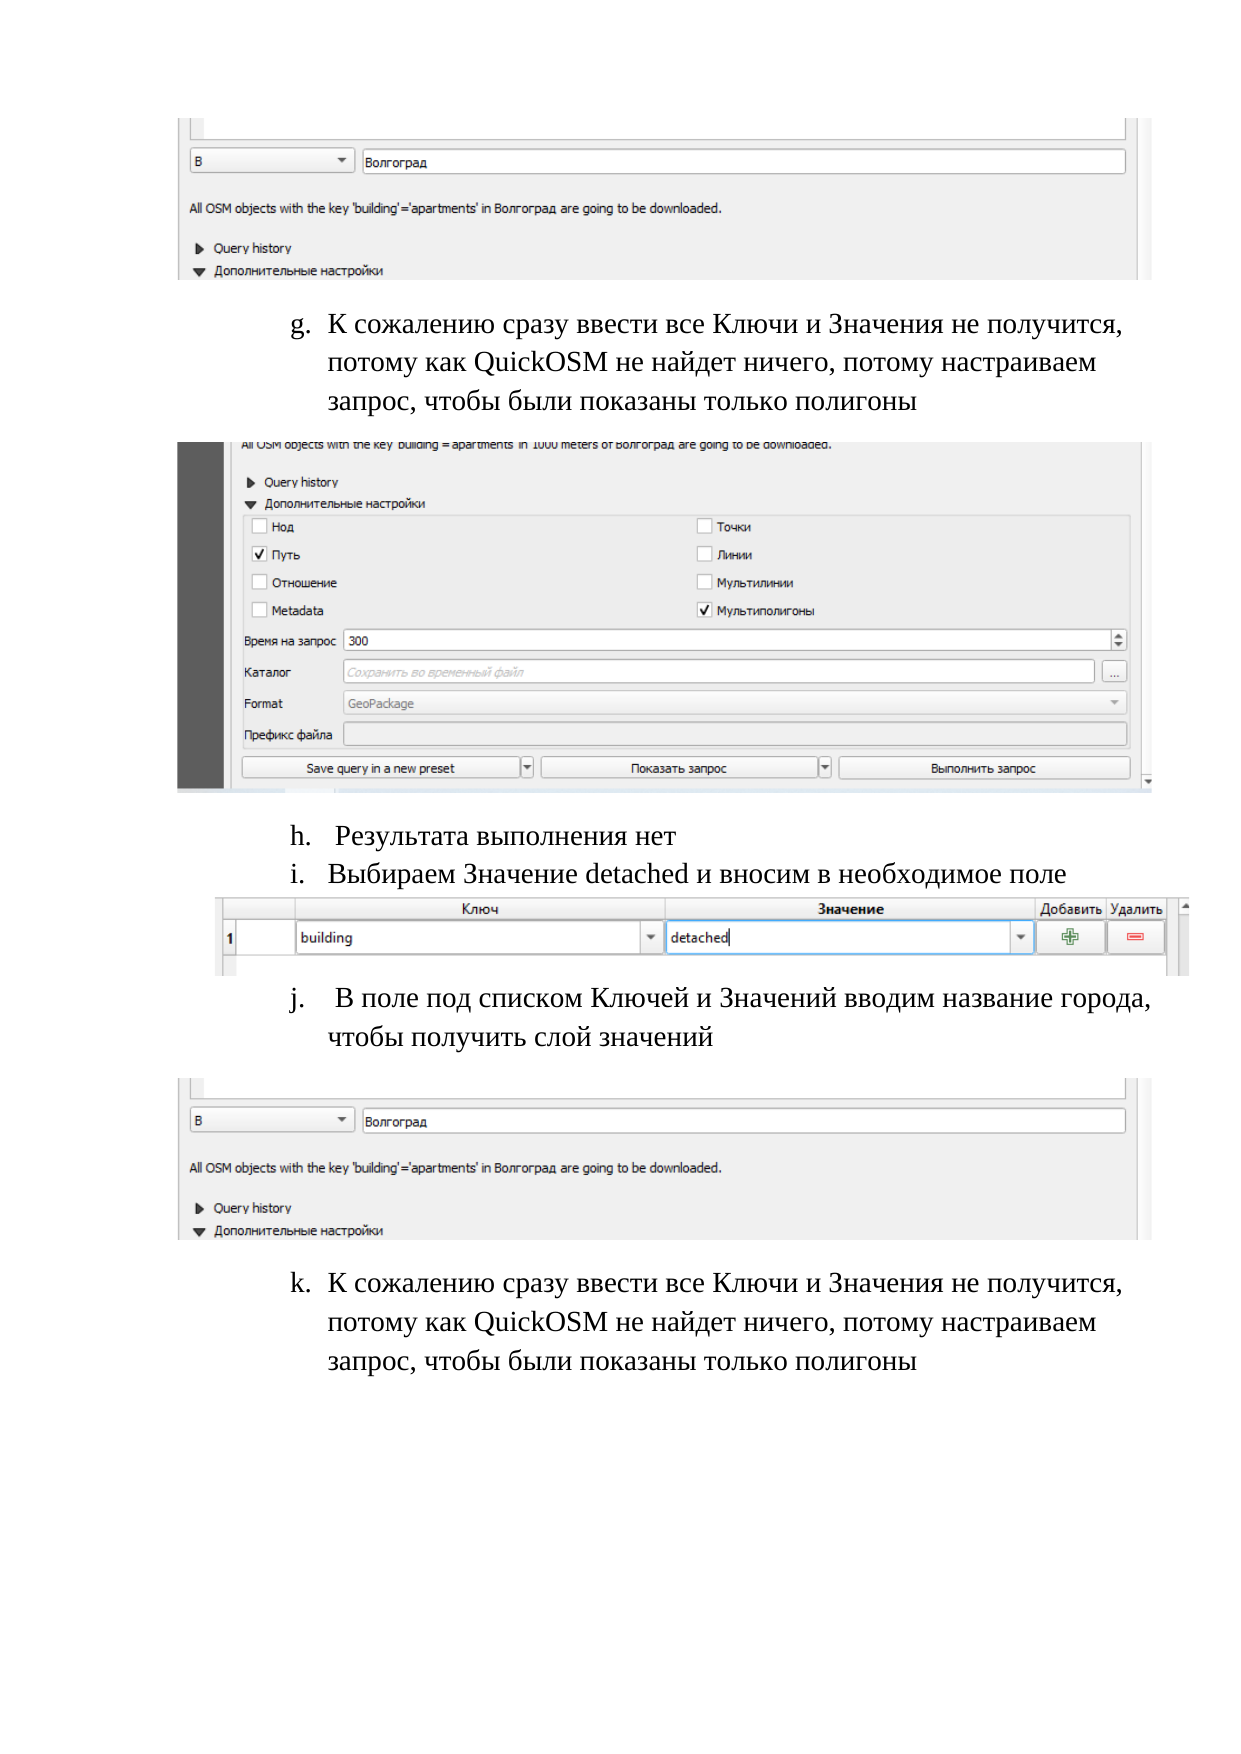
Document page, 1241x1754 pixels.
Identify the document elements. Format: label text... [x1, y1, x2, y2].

list К сожалению сразу ввести все Ключи и Значения не получится, потому как QuickOSM не найдет ничего, потому настраиваем запрос, чтобы были показаны только полигоны [290, 306, 1152, 416]
picture [214, 895, 1190, 976]
list Результата выполнения нет [290, 818, 1152, 852]
picture [177, 442, 1152, 793]
list Выбираем Значение detached и вносим в необходимое поле [290, 857, 1152, 890]
picture [177, 118, 1152, 280]
list В поле под списком Ключей и Значений вводим название города, чтобы получить слой значений [290, 980, 1152, 1052]
picture [177, 1078, 1152, 1240]
list К сожалению сразу ввести все Ключи и Значения не получится, потому как QuickOSM не найдет ничего, потому настраиваем запрос, чтобы были показаны только полигоны [290, 1266, 1152, 1376]
